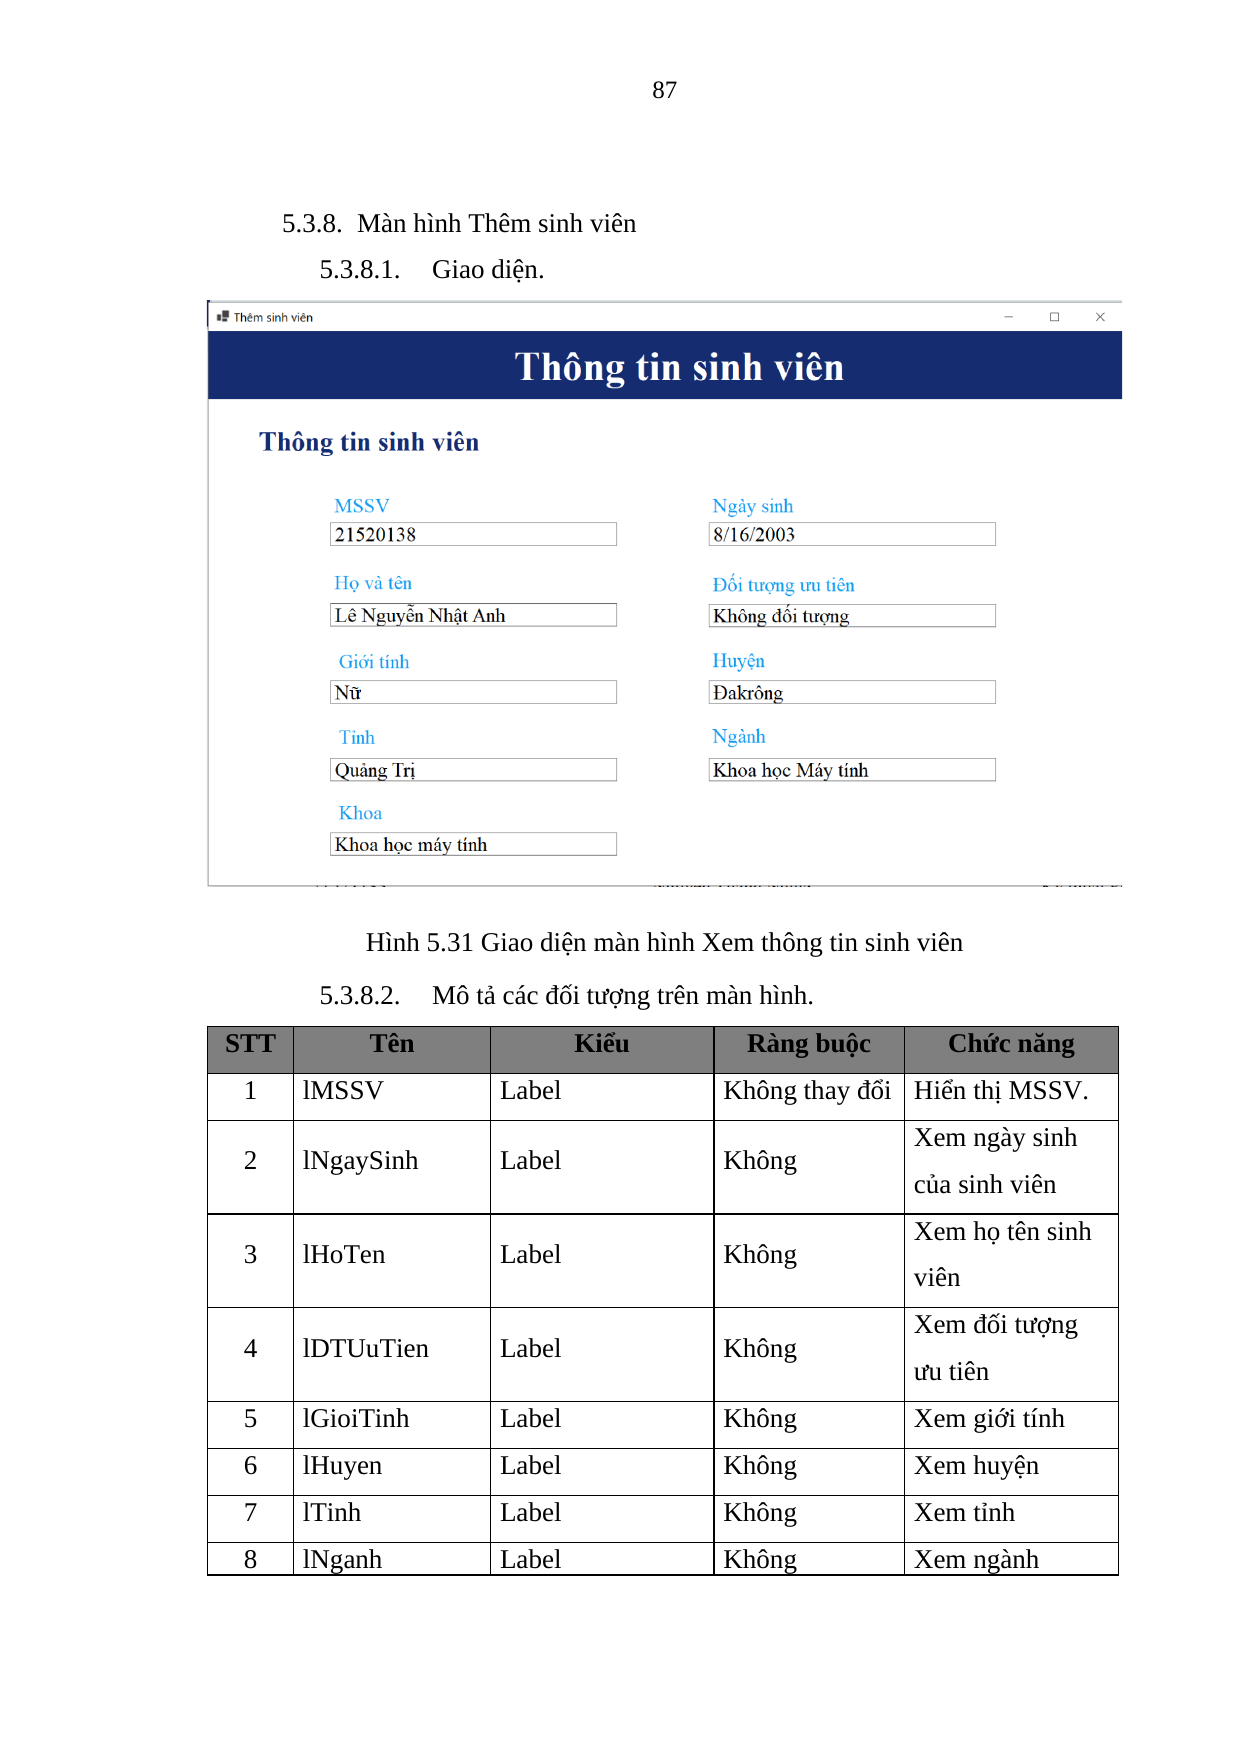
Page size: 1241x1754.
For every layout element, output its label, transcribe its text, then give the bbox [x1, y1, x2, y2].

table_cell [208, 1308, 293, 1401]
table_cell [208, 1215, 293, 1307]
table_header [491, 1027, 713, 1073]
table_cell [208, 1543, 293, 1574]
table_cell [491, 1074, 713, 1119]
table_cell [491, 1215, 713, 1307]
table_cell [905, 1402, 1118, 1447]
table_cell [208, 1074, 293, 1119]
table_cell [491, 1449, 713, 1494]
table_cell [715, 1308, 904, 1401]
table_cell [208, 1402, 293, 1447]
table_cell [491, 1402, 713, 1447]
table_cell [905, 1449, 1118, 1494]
list Mô tả các đối tượng trên màn hình. [319, 979, 1122, 1010]
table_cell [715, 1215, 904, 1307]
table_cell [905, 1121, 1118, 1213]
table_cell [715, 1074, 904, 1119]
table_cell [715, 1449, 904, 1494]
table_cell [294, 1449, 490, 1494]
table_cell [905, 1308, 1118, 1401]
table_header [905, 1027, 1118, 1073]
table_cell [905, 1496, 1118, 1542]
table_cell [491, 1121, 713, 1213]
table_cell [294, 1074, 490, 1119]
list Giao diện. [319, 253, 1122, 284]
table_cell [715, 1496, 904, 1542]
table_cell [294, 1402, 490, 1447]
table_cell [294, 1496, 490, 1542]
picture [206, 300, 1123, 887]
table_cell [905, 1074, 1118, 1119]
list Màn hình Thêm sinh viên [282, 207, 1122, 238]
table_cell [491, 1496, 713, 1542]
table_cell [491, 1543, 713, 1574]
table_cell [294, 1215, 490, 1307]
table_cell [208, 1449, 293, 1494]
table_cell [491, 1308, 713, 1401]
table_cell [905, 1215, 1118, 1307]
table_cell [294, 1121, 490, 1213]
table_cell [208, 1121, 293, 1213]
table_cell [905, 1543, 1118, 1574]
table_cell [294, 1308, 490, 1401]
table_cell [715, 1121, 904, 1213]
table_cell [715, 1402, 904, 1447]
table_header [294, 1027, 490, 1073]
text Hình 5.31 Giao diện màn hình Xem thông tin sinh viên [207, 926, 1122, 957]
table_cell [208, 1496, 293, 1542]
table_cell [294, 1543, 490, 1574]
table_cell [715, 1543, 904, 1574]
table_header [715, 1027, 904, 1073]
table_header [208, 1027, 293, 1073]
